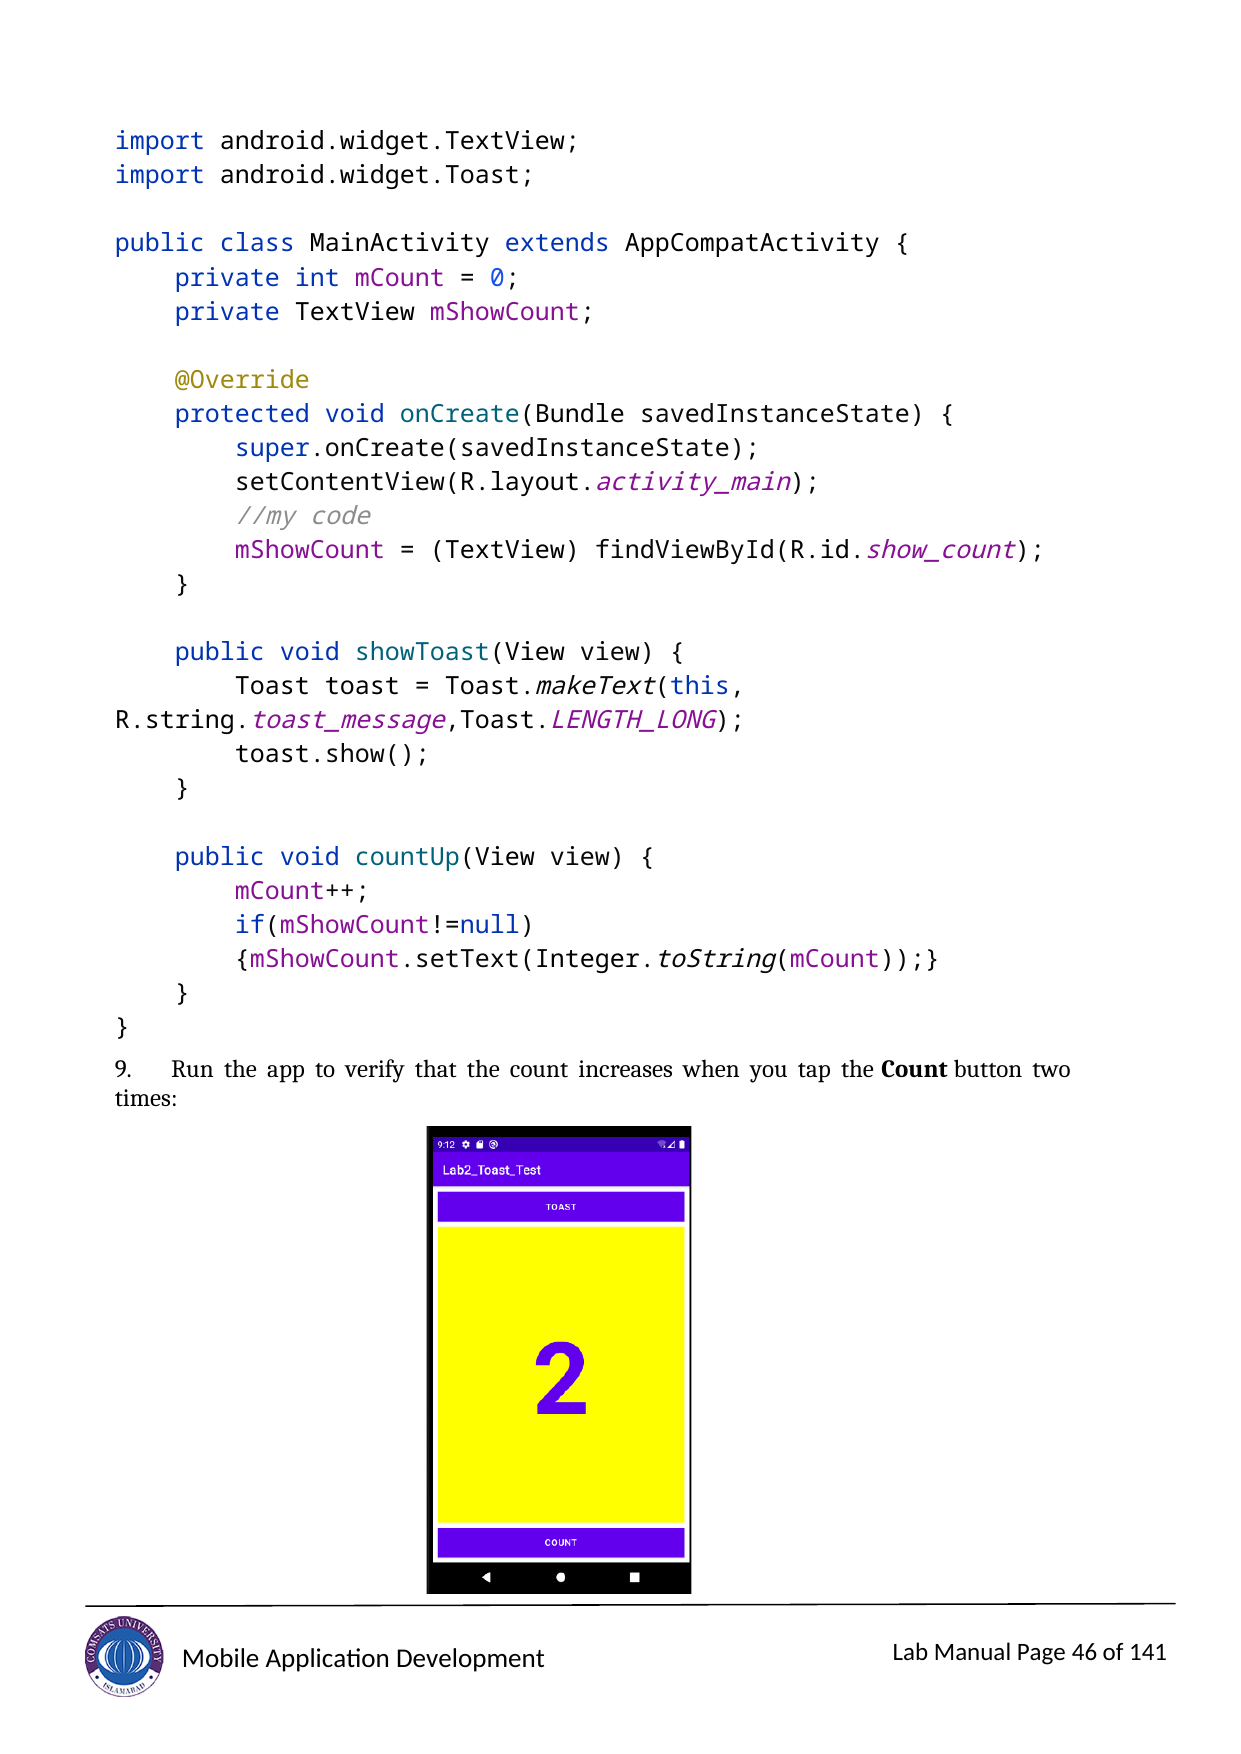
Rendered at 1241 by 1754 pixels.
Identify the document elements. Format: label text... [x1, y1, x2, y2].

picture [85, 1616, 165, 1697]
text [114, 123, 1070, 1043]
picture [425, 1126, 692, 1593]
list Run the app to verify that the count increases when you tap the Count button two times: [114, 1055, 1070, 1113]
